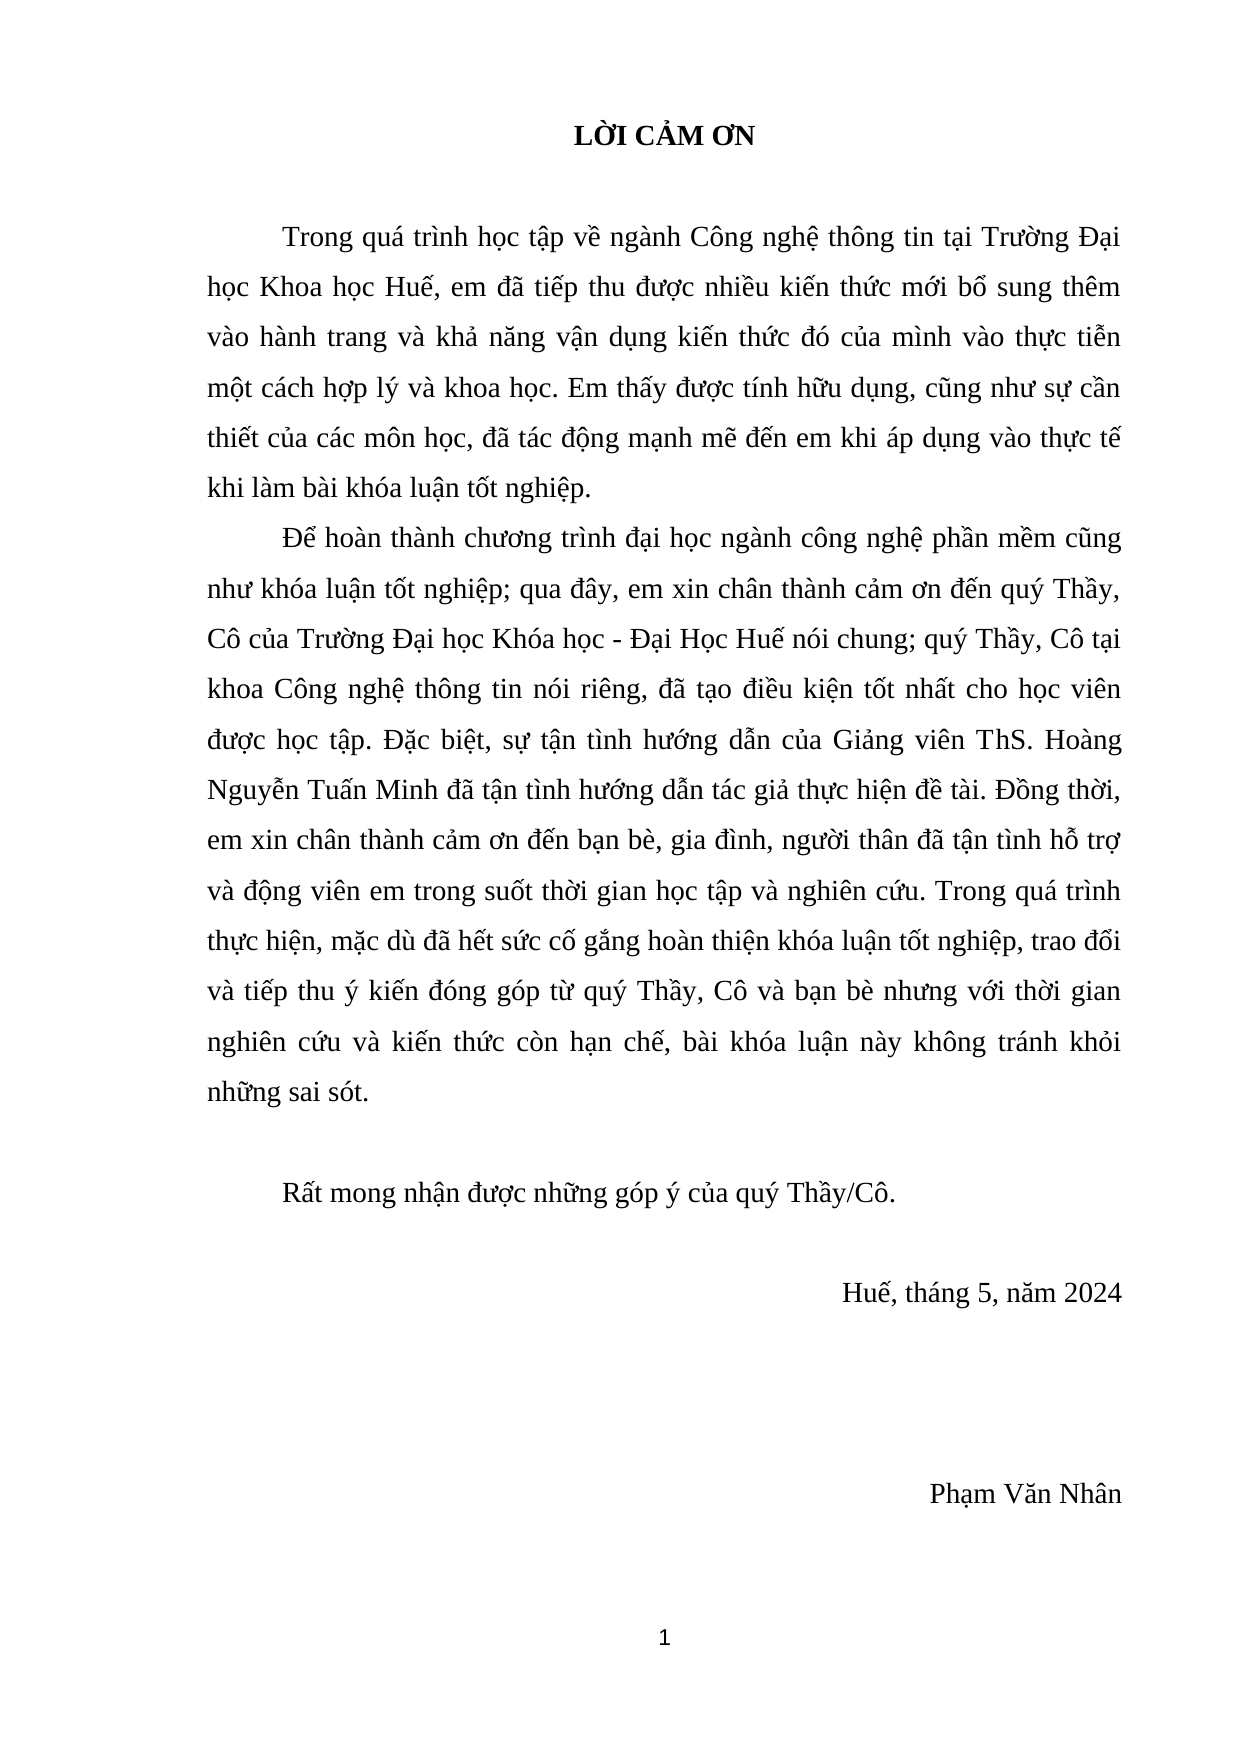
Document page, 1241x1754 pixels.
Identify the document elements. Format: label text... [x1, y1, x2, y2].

text Rất mong nhận được những góp ý của quý Thầy/Cô. [207, 1175, 1122, 1208]
text LỜI CẢM ƠN [207, 118, 1122, 152]
text Phạm Văn Nhân [207, 1477, 1122, 1510]
text Huế, tháng 5, năm 2024 [207, 1275, 1122, 1309]
text Trong quá trình học tập về ngành Công nghệ thông tin tại Trường Đại học Khoa học Huế, em đã tiếp thu được nhiều kiến thức mới bổ sung thêm vào hành trang và khả năng vận dụng kiến thức đó của mình vào thực tiễn một cách hợp lý và khoa học. Em thấy được tính hữu dụng, cũng như sự cần thiết của các môn học, đã tác động mạnh mẽ đến em khi áp dụng vào thực tế khi làm bài khóa luận tốt nghiệp. [207, 219, 1122, 504]
text Để hoàn thành chương trình đại học ngành công nghệ phần mềm cũng như khóa luận tốt nghiệp; qua đây, em xin chân thành cảm ơn đến quý Thầy, Cô của Trường Đại học Khóa học - Đại Học Huế nói chung; quý Thầy, Cô tại khoa Công nghệ thông tin nói riêng, đã tạo điều kiện tốt nhất cho học viên được học tập. Đặc biệt, sự tận tình hướng dẫn của Giảng viên ThS. Hoàng Nguyễn Tuấn Minh đã tận tình hướng dẫn tác giả thực hiện đề tài. Đồng thời, em xin chân thành cảm ơn đến bạn bè, gia đình, người thân đã tận tình hỗ trợ và động viên em trong suốt thời gian học tập và nghiên cứu. Trong quá trình thực hiện, mặc dù đã hết sức cố gắng hoàn thiện khóa luận tốt nghiệp, trao đổi và tiếp thu ý kiến đóng góp từ quý Thầy, Cô và bạn bè nhưng với thời gian nghiên cứu và kiến thức còn hạn chế, bài khóa luận này không tránh khỏi những sai sót. [207, 521, 1122, 1108]
